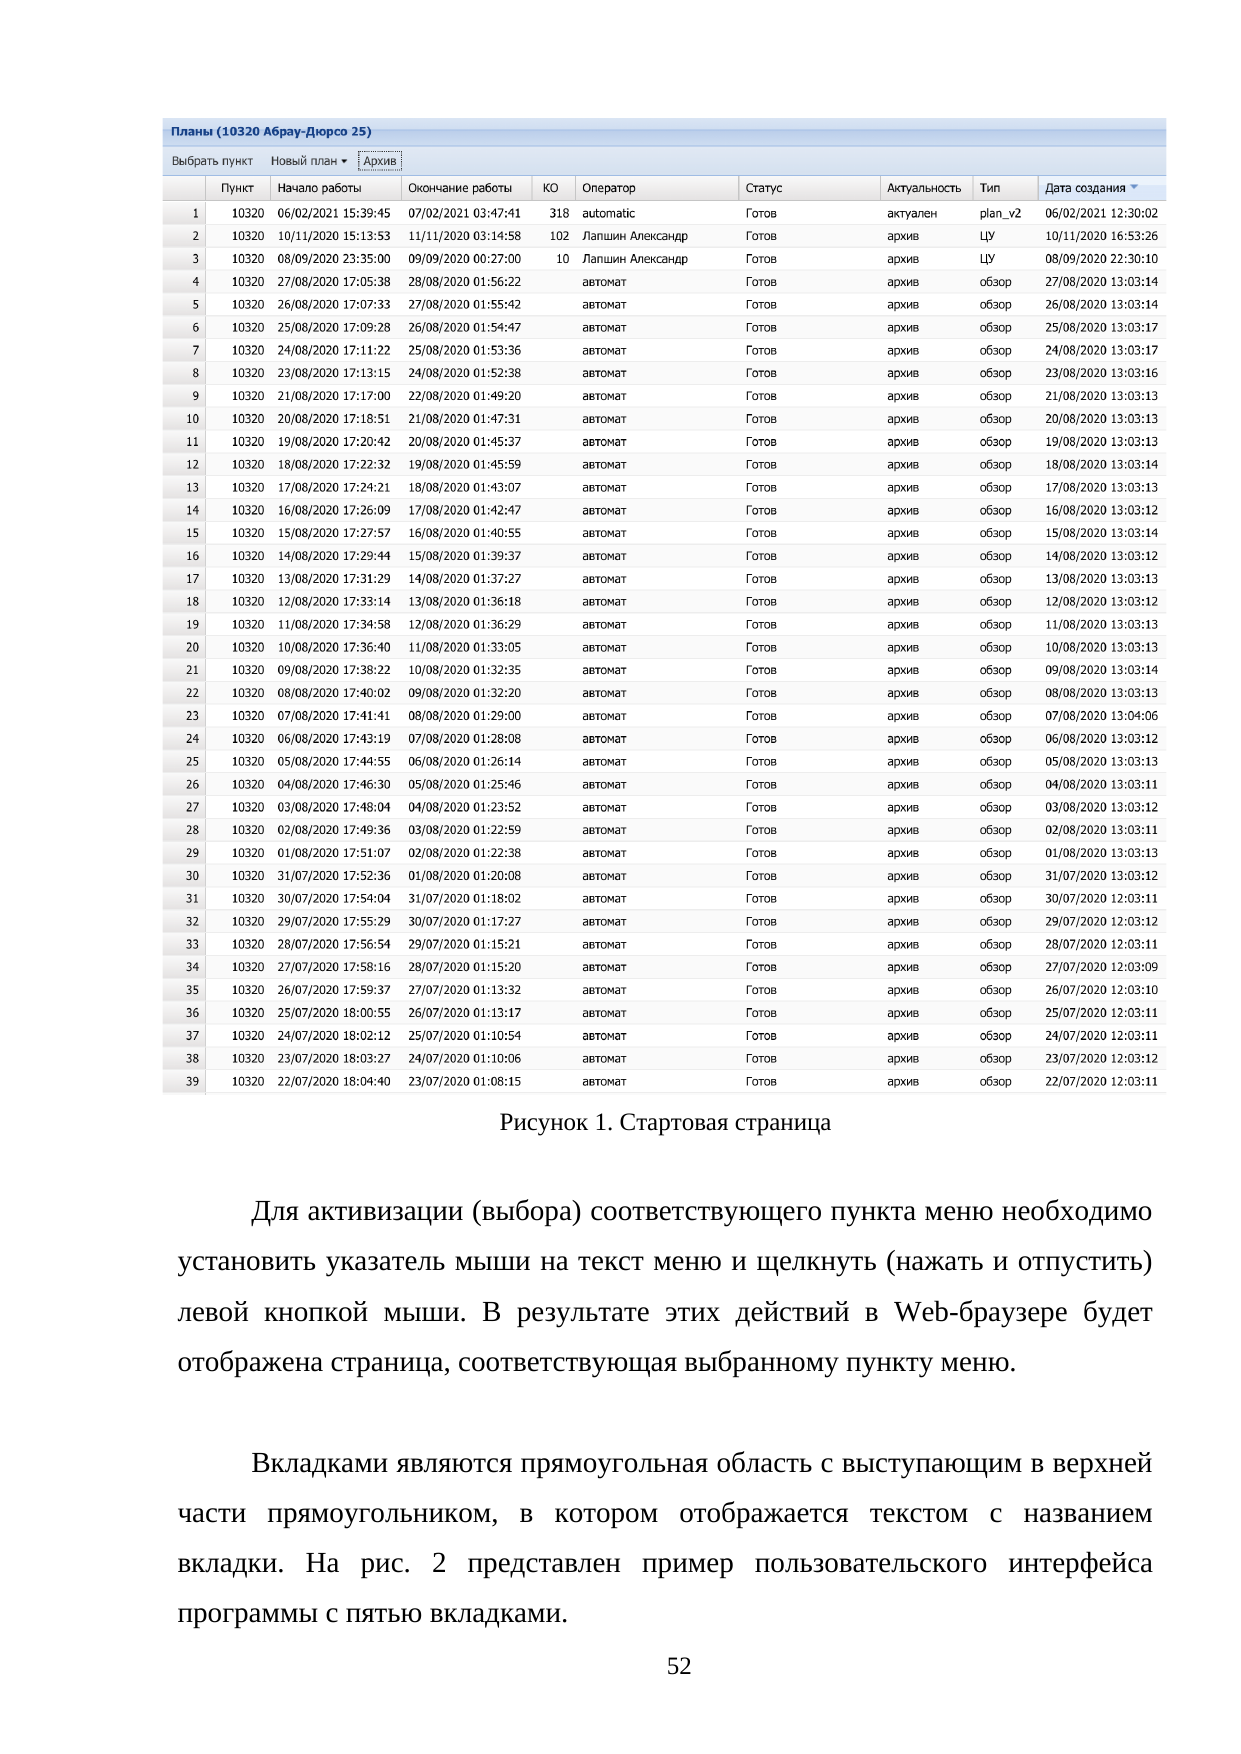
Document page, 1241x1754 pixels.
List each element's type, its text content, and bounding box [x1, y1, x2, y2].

text Вкладками являются прямоугольная область с выступающим в верхней части прямоугольником, в котором отображается текстом с названием вкладки. На рис. 2 представлен пример пользовательского интерфейса программы с пятью вкладками. [177, 1445, 1153, 1629]
text Для активизации (выбора) соответствующего пункта меню необходимо установить указатель мыши на текст меню и щелкнуть (нажать и отпустить) левой кнопкой мыши. В результате этих действий в Web-браузере будет отображена страница, соответствующая выбранному пункту меню. [177, 1193, 1153, 1378]
picture [162, 118, 1167, 1095]
text Рисунок 1. Стартовая страница [177, 1107, 1153, 1136]
